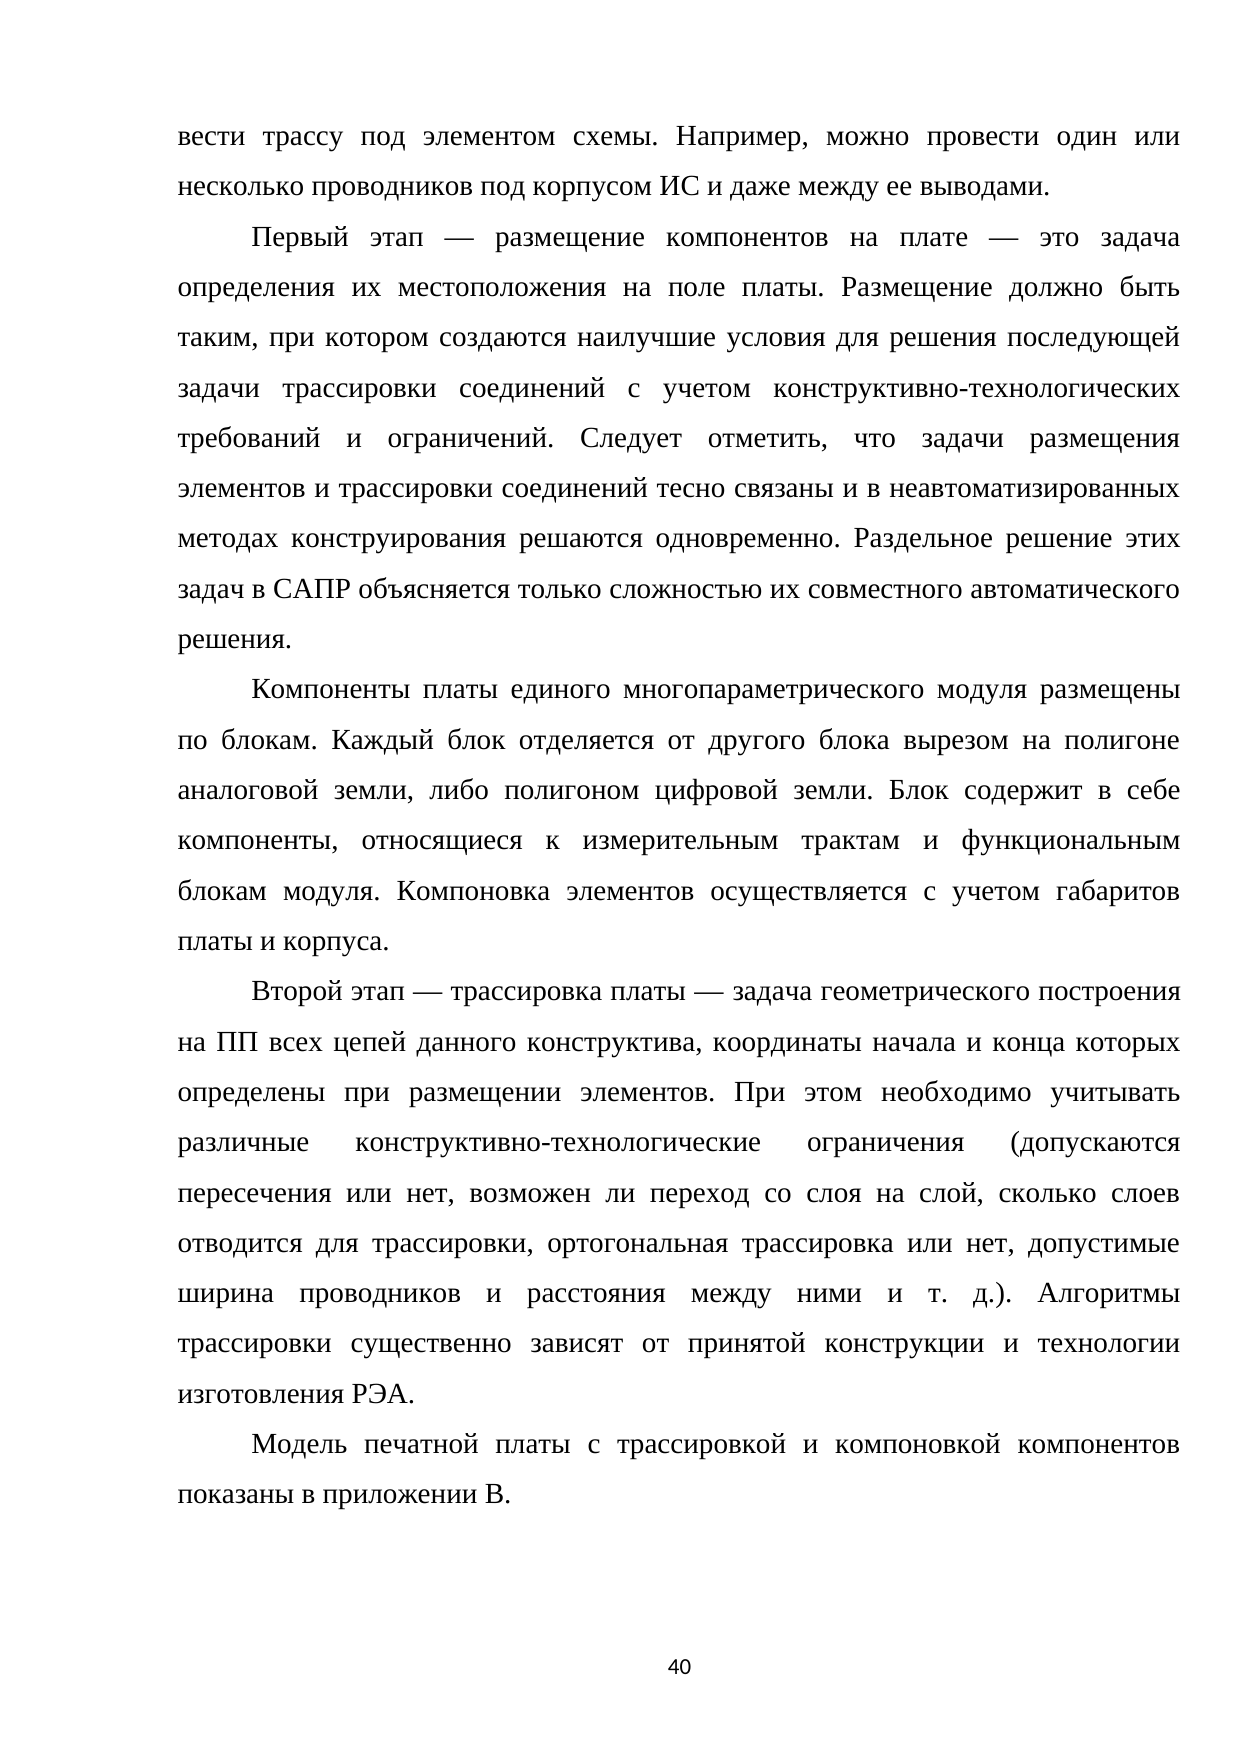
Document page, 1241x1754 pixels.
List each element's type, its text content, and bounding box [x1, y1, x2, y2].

text Второй этап — трассировка платы — задача геометрического построения на ПП всех цепей данного конструктива, координаты начала и конца которых определены при размещении элементов. При этом необходимо учитывать различные конструктивно-технологические ограничения (допускаются пересечения или нет, возможен ли переход со слоя на слой, сколько слоев отводится для трассировки, ортогональная трассировка или нет, допустимые ширина проводников и расстояния между ними и т. д.). Алгоритмы трассировки существенно зависят от принятой конструкции и технологии изготовления РЭА. [177, 973, 1181, 1409]
text Модель печатной платы с трассировкой и компоновкой компонентов показаны в приложении В. [177, 1426, 1181, 1510]
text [177, 118, 1181, 202]
text Компоненты платы единого многопараметрического модуля размещены по блокам. Каждый блок отделяется от другого блока вырезом на полигоне аналоговой земли, либо полигоном цифровой земли. Блок содержит в себе компоненты, относящиеся к измерительным трактам и функциональным блокам модуля. Компоновка элементов осуществляется с учетом габаритов платы и корпуса. [177, 672, 1181, 957]
text Первый этап — размещение компонентов на плате — это задача определения их местоположения на поле платы. Размещение должно быть таким, при котором создаются наилучшие условия для решения последующей задачи трассировки соединений с учетом конструктивно-технологических требований и ограничений. Следует отметить, что задачи размещения элементов и трассировки соединений тесно связаны и в неавтоматизированных методах конструирования решаются одновременно. Раздельное решение этих задач в САПР объясняется только сложностью их совместного автоматического решения. [177, 219, 1181, 655]
